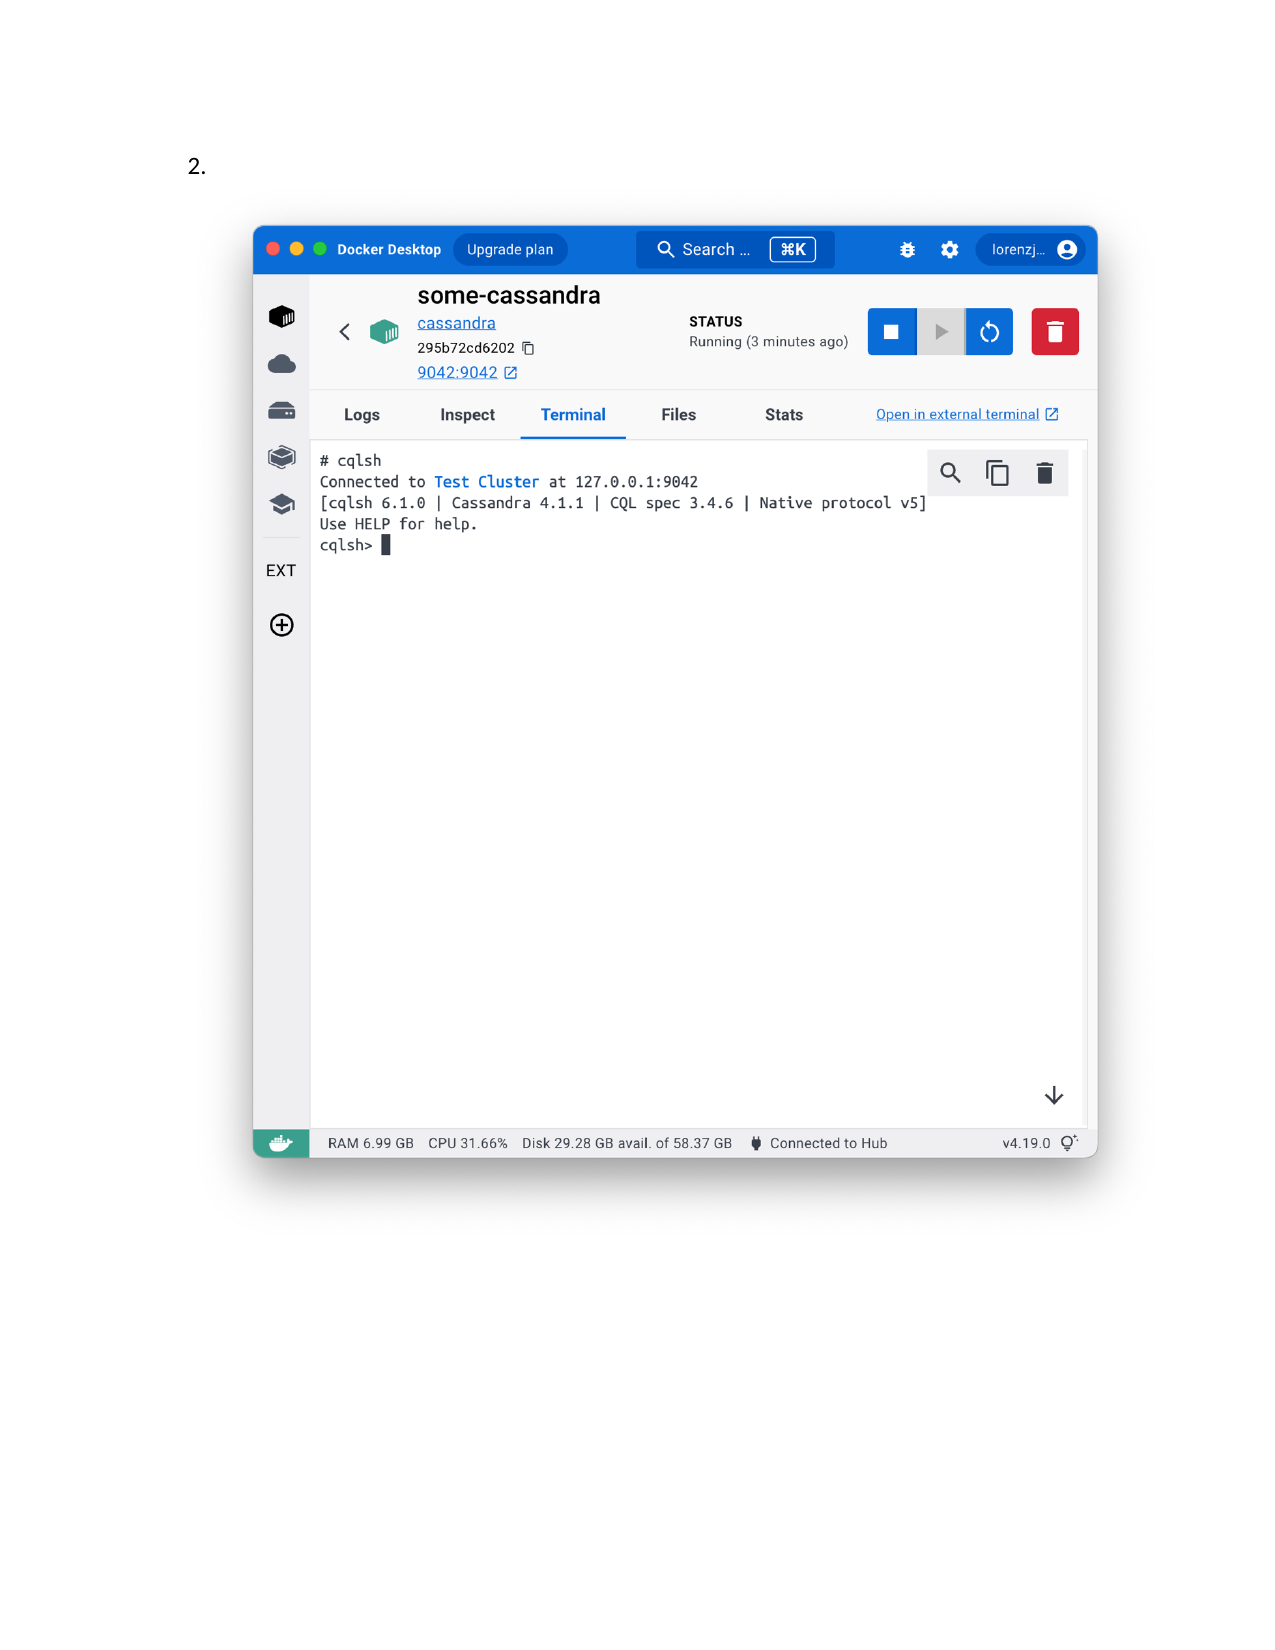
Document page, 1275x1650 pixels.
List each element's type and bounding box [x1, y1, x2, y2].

picture [187, 180, 1163, 1244]
